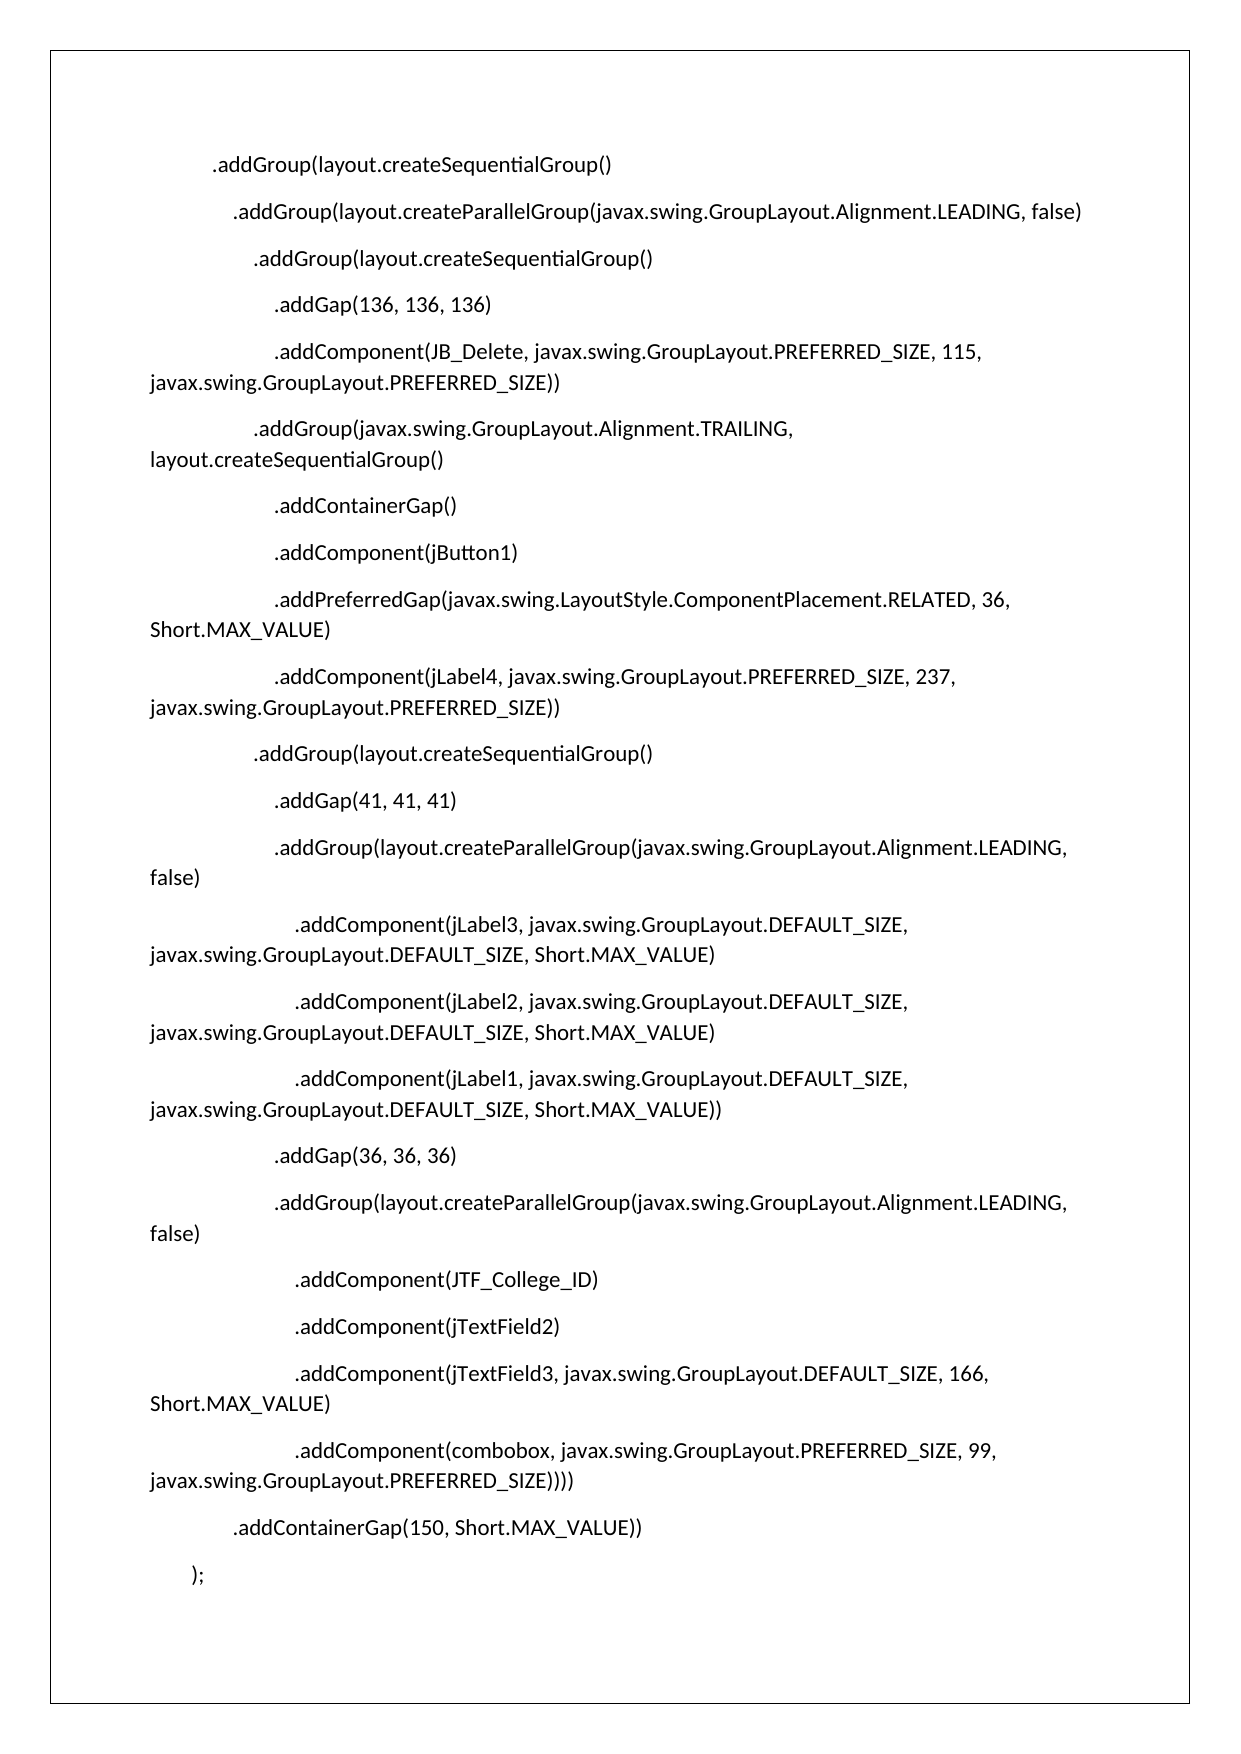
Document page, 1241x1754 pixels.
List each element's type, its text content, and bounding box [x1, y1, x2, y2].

text .addComponent(JB_Delete, javax.swing.GroupLayout.PREFERRED_SIZE, 115, javax.swing.GroupLayout.PREFERRED_SIZE)) [150, 337, 1090, 396]
text .addGap(136, 136, 136) [150, 291, 1090, 319]
text .addComponent(jButton1) [150, 538, 1090, 567]
text .addGroup(layout.createParallelGroup(javax.swing.GroupLayout.Alignment.LEADING, false) [150, 197, 1090, 225]
text .addContainerGap(150, Short.MAX_VALUE)) [150, 1513, 1090, 1542]
text .addGroup(layout.createSequentialGroup() [150, 150, 1090, 178]
text .addContainerGap() [150, 492, 1090, 520]
text .addGroup(layout.createParallelGroup(javax.swing.GroupLayout.Alignment.LEADING, false) [150, 1188, 1090, 1247]
text .addComponent(jTextField2) [150, 1312, 1090, 1341]
text .addComponent(jLabel1, javax.swing.GroupLayout.DEFAULT_SIZE, javax.swing.GroupLayout.DEFAULT_SIZE, Short.MAX_VALUE)) [150, 1064, 1090, 1123]
text .addGroup(javax.swing.GroupLayout.Alignment.TRAILING, layout.createSequentialGroup() [150, 414, 1090, 473]
text .addPreferredGap(javax.swing.LayoutStyle.ComponentPlacement.RELATED, 36, Short.MAX_VALUE) [150, 585, 1090, 644]
text .addComponent(jTextField3, javax.swing.GroupLayout.DEFAULT_SIZE, 166, Short.MAX_VALUE) [150, 1359, 1090, 1418]
text .addGroup(layout.createParallelGroup(javax.swing.GroupLayout.Alignment.LEADING, false) [150, 833, 1090, 892]
text .addGap(41, 41, 41) [150, 786, 1090, 814]
text .addComponent(combobox, javax.swing.GroupLayout.PREFERRED_SIZE, 99, javax.swing.GroupLayout.PREFERRED_SIZE)))) [150, 1436, 1090, 1495]
text .addComponent(jLabel4, javax.swing.GroupLayout.PREFERRED_SIZE, 237, javax.swing.GroupLayout.PREFERRED_SIZE)) [150, 662, 1090, 721]
text .addComponent(jLabel3, javax.swing.GroupLayout.DEFAULT_SIZE, javax.swing.GroupLayout.DEFAULT_SIZE, Short.MAX_VALUE) [150, 910, 1090, 969]
text .addGroup(layout.createSequentialGroup() [150, 739, 1090, 768]
text .addGroup(layout.createSequentialGroup() [150, 244, 1090, 272]
text .addComponent(JTF_College_ID) [150, 1266, 1090, 1294]
text ); [150, 1560, 1090, 1588]
text .addGap(36, 36, 36) [150, 1142, 1090, 1170]
text .addComponent(jLabel2, javax.swing.GroupLayout.DEFAULT_SIZE, javax.swing.GroupLayout.DEFAULT_SIZE, Short.MAX_VALUE) [150, 987, 1090, 1046]
